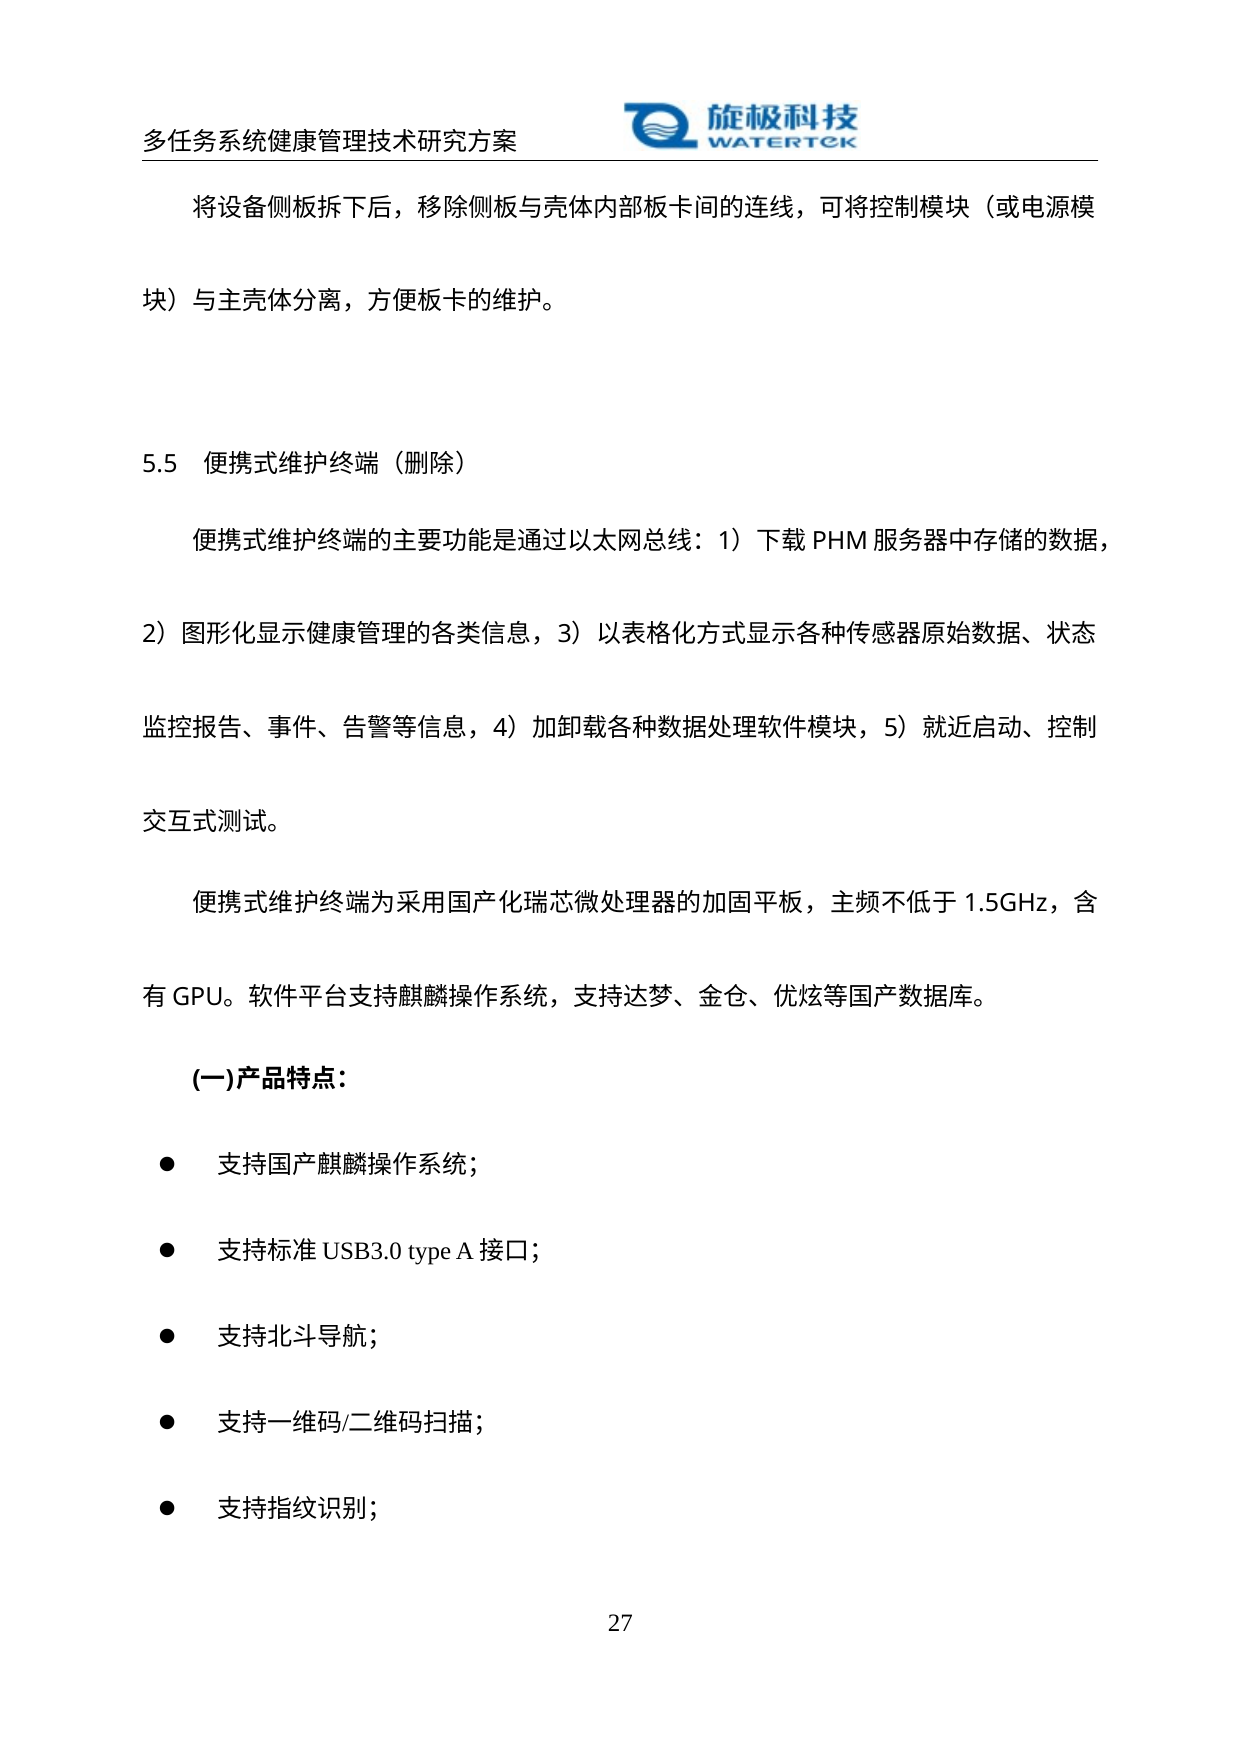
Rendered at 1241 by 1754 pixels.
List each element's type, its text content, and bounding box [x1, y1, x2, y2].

text 便携式维护终端为采用国产化瑞芯微处理器的加固平板，主频不低于1.5GHz，含有GPU。软件平台支持麒麟操作系统，支持达梦、金仓、优炫等国产数据库。 [142, 867, 1098, 1028]
text 便携式维护终端的主要功能是通过以太网总线：1）下载PHM服务器中存储的数据，2）图形化显示健康管理的各类信息，3）以表格化方式显示各种传感器原始数据、状态监控报告、事件、告警等信息，4）加卸载各种数据处理软件模块，5）就近启动、控制交互式测试。 [142, 504, 1098, 853]
list 产品特点： [192, 1042, 1098, 1110]
picture [623, 100, 861, 151]
list 支持国产麒麟操作系统； [142, 1128, 1098, 1196]
text 将设备侧板拆下后，移除侧板与壳体内部板卡间的连线，可将控制模块（或电源模块）与主壳体分离，方便板卡的维护。 [142, 171, 1098, 333]
list 支持一维码/二维码扫描； [142, 1386, 1098, 1454]
list 支持标准USB3.0 type A接口； [142, 1214, 1098, 1282]
text 便携式维护终端（删除） [142, 427, 1098, 495]
list 支持北斗导航； [142, 1300, 1098, 1368]
list 支持指纹识别； [142, 1472, 1098, 1540]
